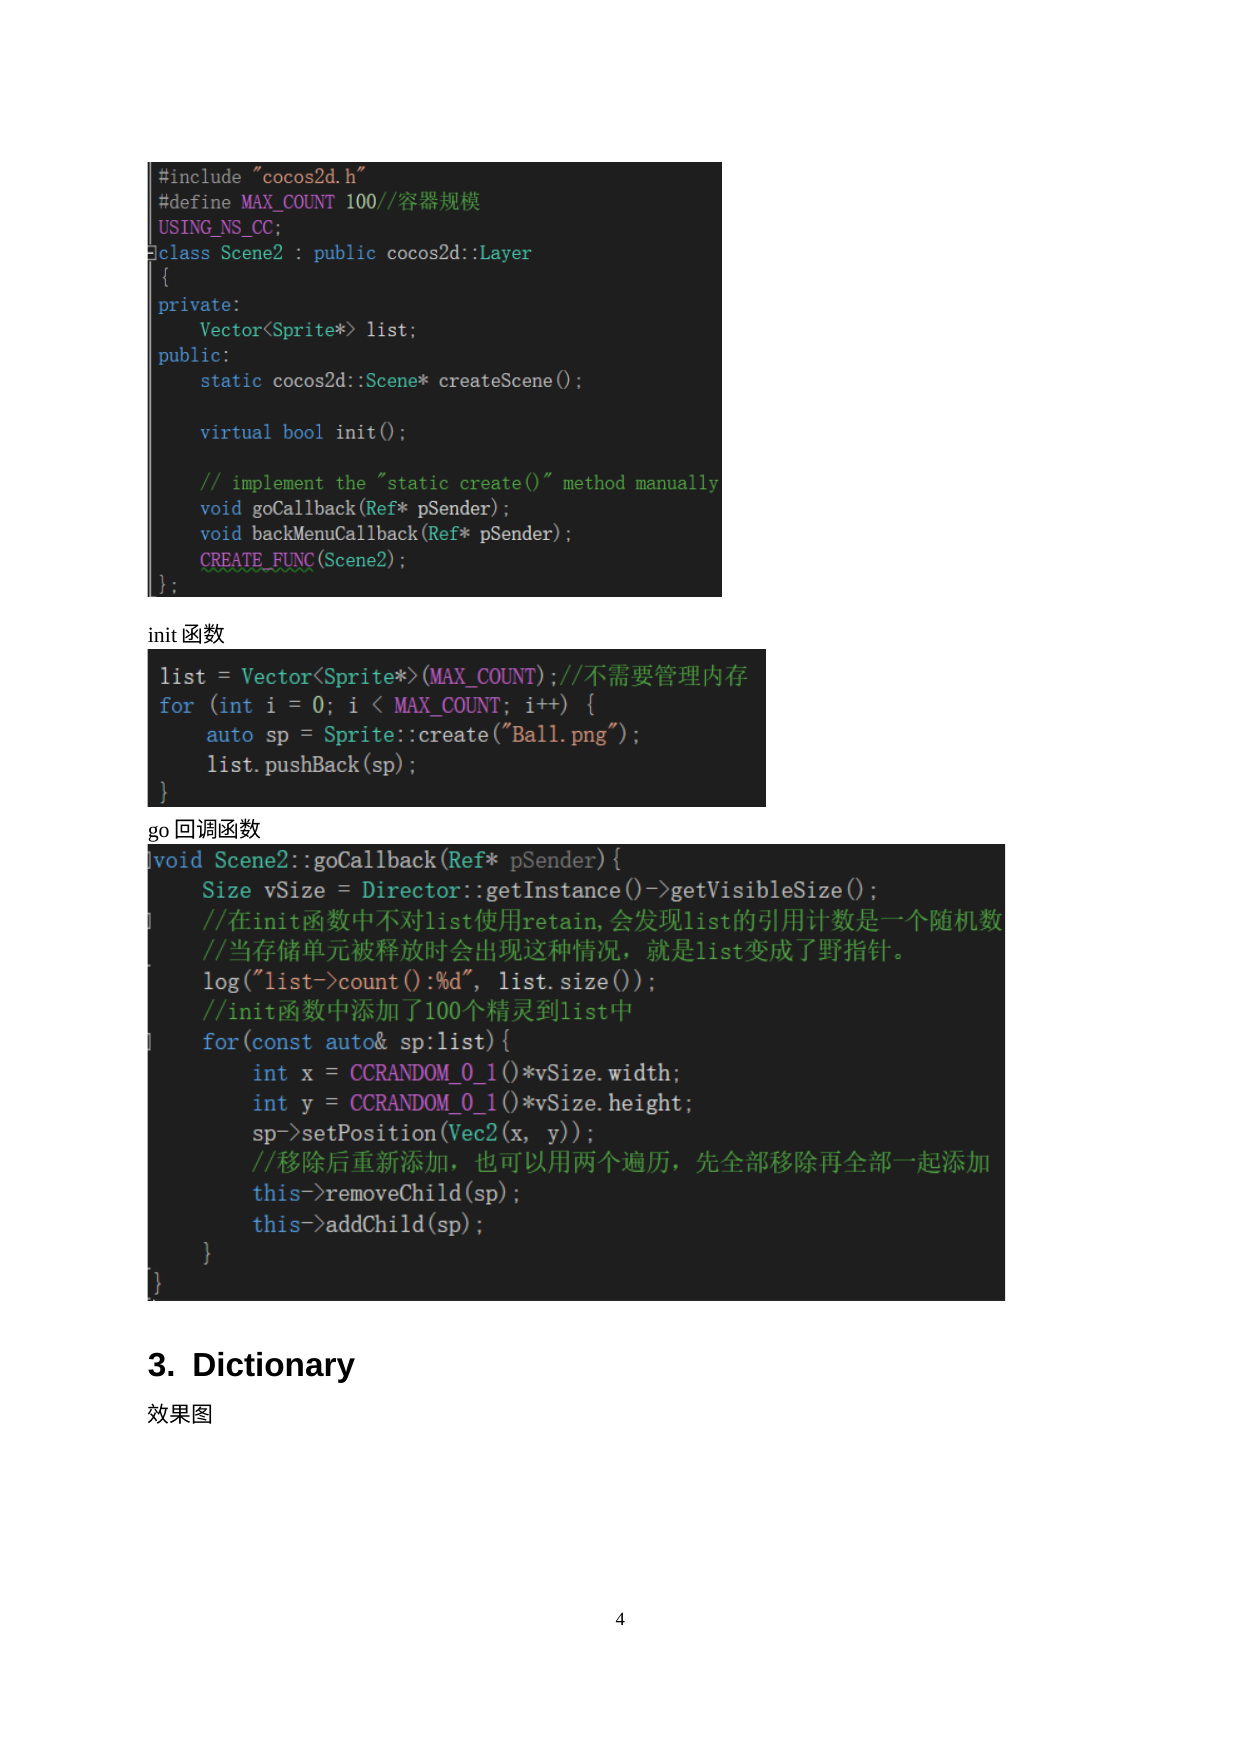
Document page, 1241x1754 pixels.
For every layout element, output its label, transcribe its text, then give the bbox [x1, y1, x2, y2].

picture [147, 162, 722, 597]
text go回调函数 [148, 812, 1092, 844]
picture [147, 844, 1006, 1301]
text init函数 [148, 617, 1092, 649]
subtitle Dictionary [148, 1332, 1092, 1397]
text 效果图 [148, 1397, 1092, 1429]
picture [147, 649, 766, 807]
